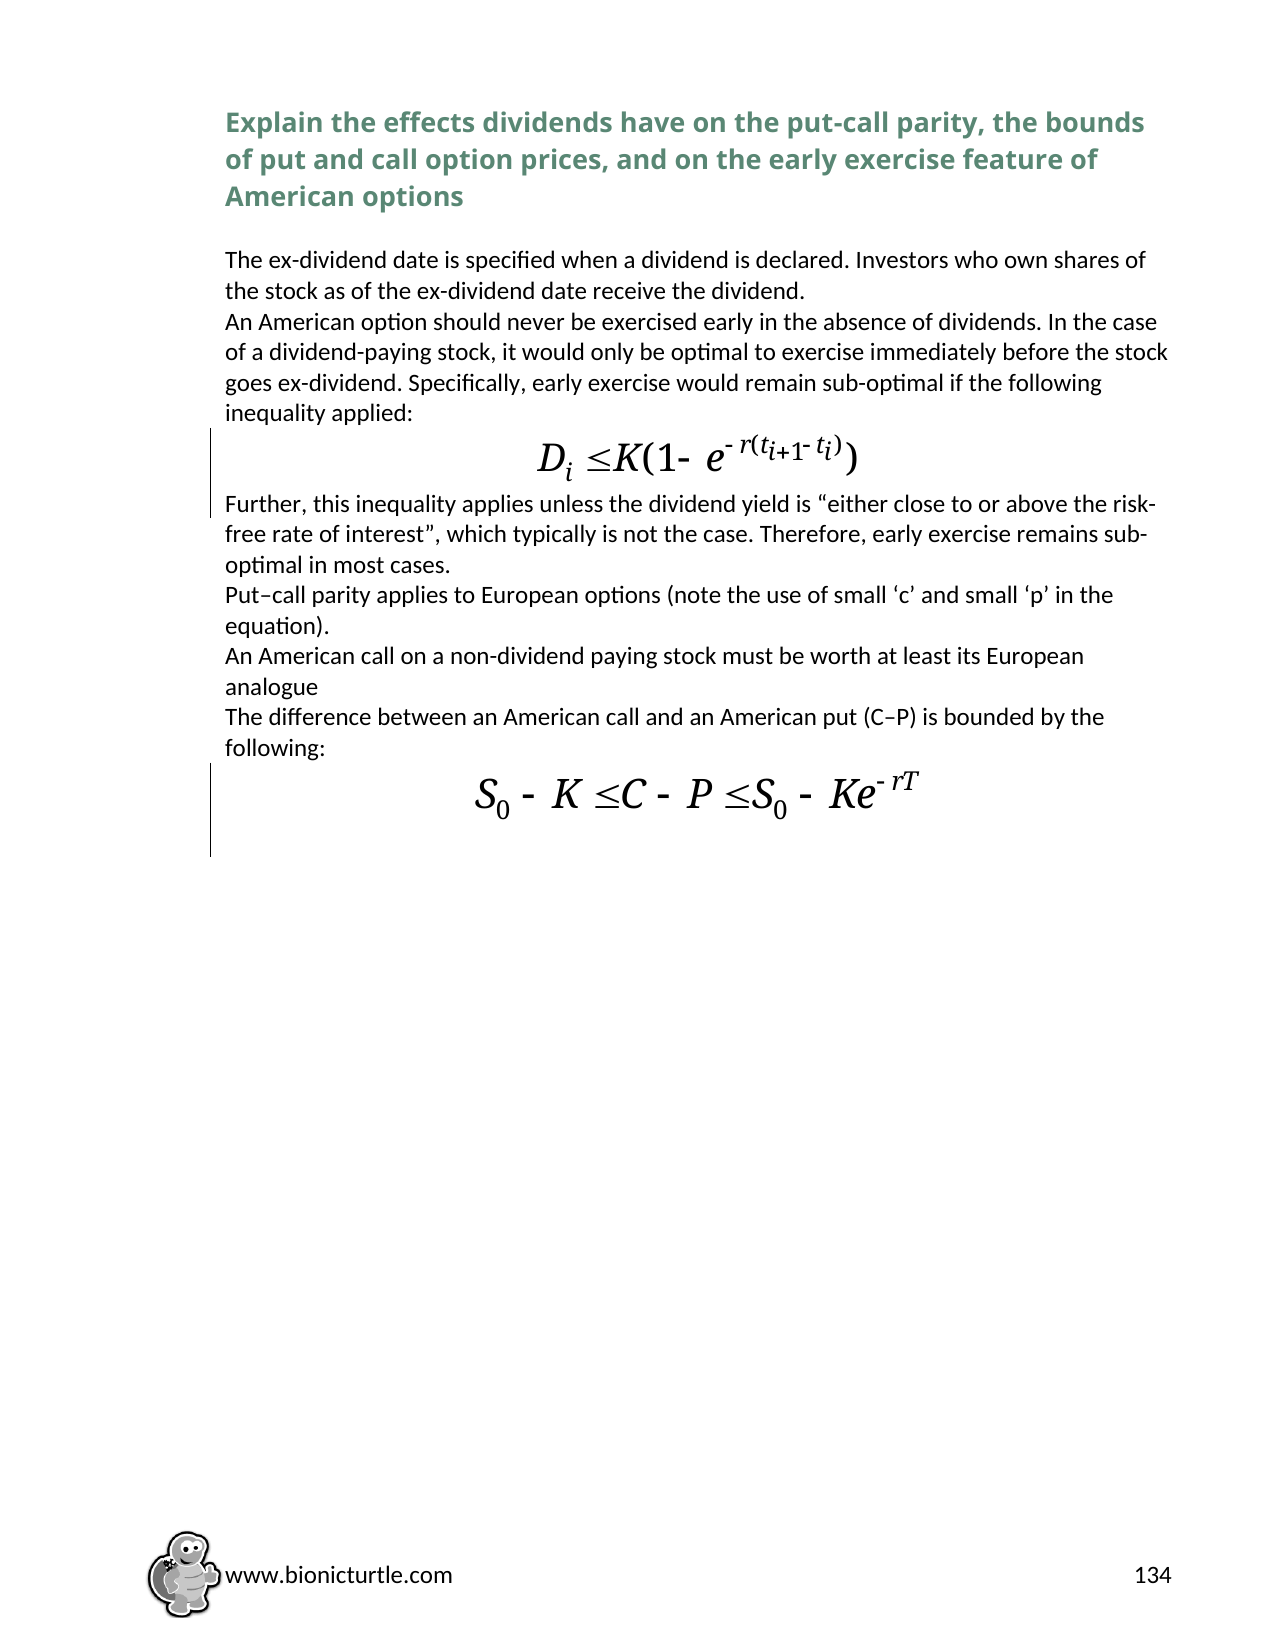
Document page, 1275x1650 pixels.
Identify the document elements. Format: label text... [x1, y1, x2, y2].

text The ex-dividend date is specified when a dividend is declared. Investors who own shares of the stock as of the ex-dividend date receive the dividend. [225, 245, 1172, 306]
text The difference between an American call and an American put (C–P) is bounded by the following: [225, 701, 1172, 762]
text An American call on a non-dividend paying stock must be worth at least its European analogue [225, 640, 1172, 701]
text Further, this inequality applies unless the dividend yield is “either close to or above the risk-free rate of interest”, which typically is not the case. Therefore, early exercise remains sub-optimal in most cases. [225, 488, 1172, 579]
text Put–call parity applies to European options (note the use of small ‘c’ and small ‘p’ in the equation). [225, 579, 1172, 640]
text An American option should never be exercised early in the absence of dividends. In the case of a dividend-paying stock, it would only be optimal to exercise immediately before the stock goes ex-dividend. Specifically, early exercise would remain sub-optimal if the following inequality applied: [225, 306, 1172, 428]
subtitle Explain the effects dividends have on the put‐call parity, the bounds of put and call option prices, and on the early exercise feature of American options [225, 103, 1172, 214]
